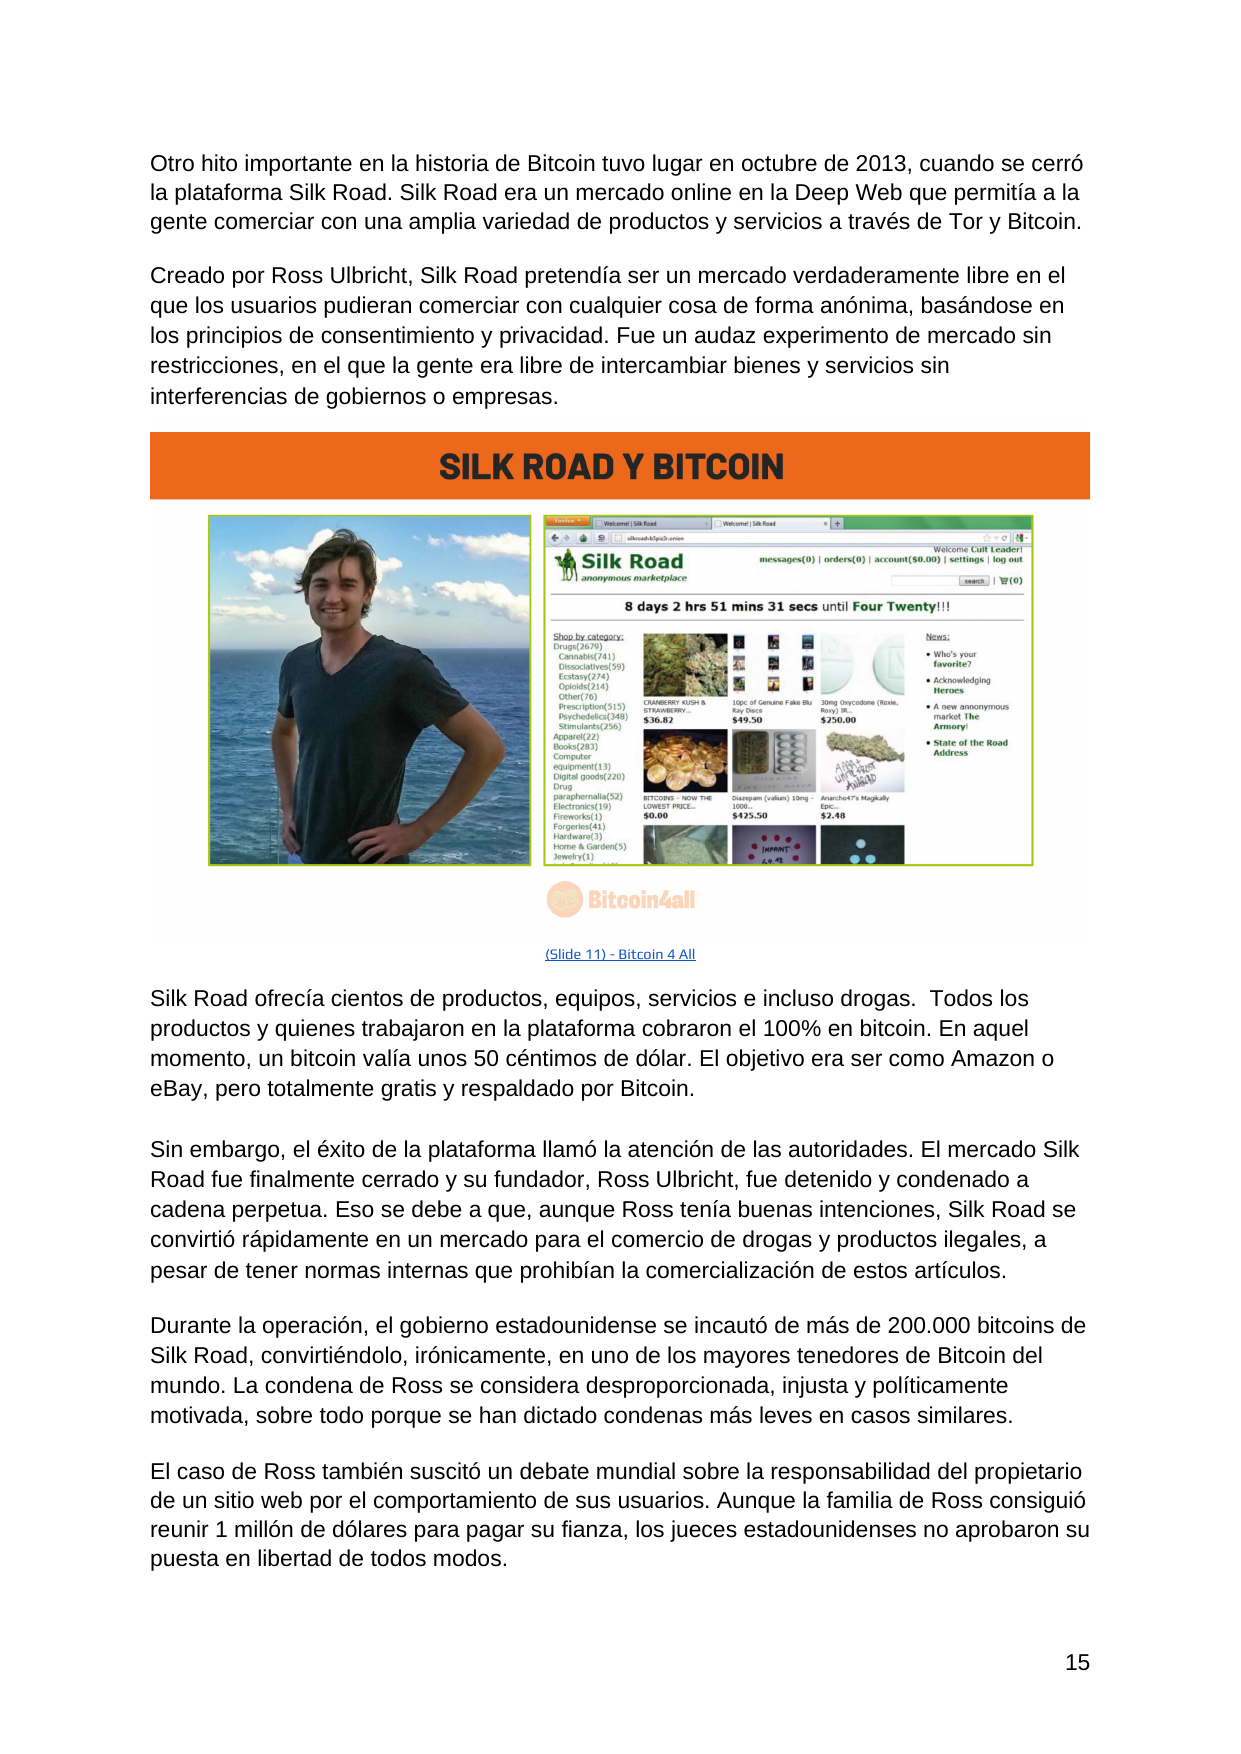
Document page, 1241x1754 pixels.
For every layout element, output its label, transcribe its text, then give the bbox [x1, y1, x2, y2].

text Creado por Ross Ulbricht, Silk Road pretendía ser un mercado verdaderamente libre en el que los usuarios pudieran comerciar con cualquier cosa de forma anónima, basándose en los principios de consentimiento y privacidad. Fue un audaz experimento de mercado sin restricciones, en el que la gente era libre de intercambiar bienes y servicios sin interferencias de gobiernos o empresas. [150, 262, 1090, 409]
text (Slide 11) - Bitcoin 4 All [150, 946, 1090, 963]
text Sin embargo, el éxito de la plataforma llamó la atención de las autoridades. El mercado Silk Road fue finalmente cerrado y su fundador, Ross Ulbricht, fue detenido y condenado a cadena perpetua. Eso se debe a que, aunque Ross tenía buenas intenciones, Silk Road se convirtió rápidamente en un mercado para el comercio de drogas y productos ilegales, a pesar de tener normas internas que prohibían la comercialización de estos artículos. [150, 1136, 1090, 1283]
text Silk Road ofrecía cientos de productos, equipos, servicios e incluso drogas. Todos los productos y quienes trabajaron en la plataforma cobraron el 100% en bitcoin. En aquel momento, un bitcoin valía unos 50 céntimos de dólar. El objetivo era ser como Amazon o eBay, pero totalmente gratis y respaldado por Bitcoin. [150, 985, 1090, 1102]
picture [150, 412, 1091, 942]
subtitle Otro hito importante en la historia de Bitcoin tuvo lugar en octubre de 2013, cuando se cerró la plataforma Silk Road. Silk Road era un mercado online en la Deep Web que permitía a la gente comerciar con una amplia variedad de productos y servicios a través de Tor y Bitcoin. [150, 150, 1090, 234]
text Durante la operación, el gobierno estadounidense se incautó de más de 200.000 bitcoins de Silk Road, convirtiéndolo, irónicamente, en uno de los mayores tenedores de Bitcoin del mundo. La condena de Ross se considera desproporcionada, injusta y políticamente motivada, sobre todo porque se han dictado condenas más leves en casos similares. [150, 1312, 1090, 1429]
subtitle El caso de Ross también suscitó un debate mundial sobre la responsabilidad del propietario de un sitio web por el comportamiento de sus usuarios. Aunque la familia de Ross consiguió reunir 1 millón de dólares para pagar su fianza, los jueces estadounidenses no aprobaron su puesta en libertad de todos modos. [150, 1458, 1090, 1571]
